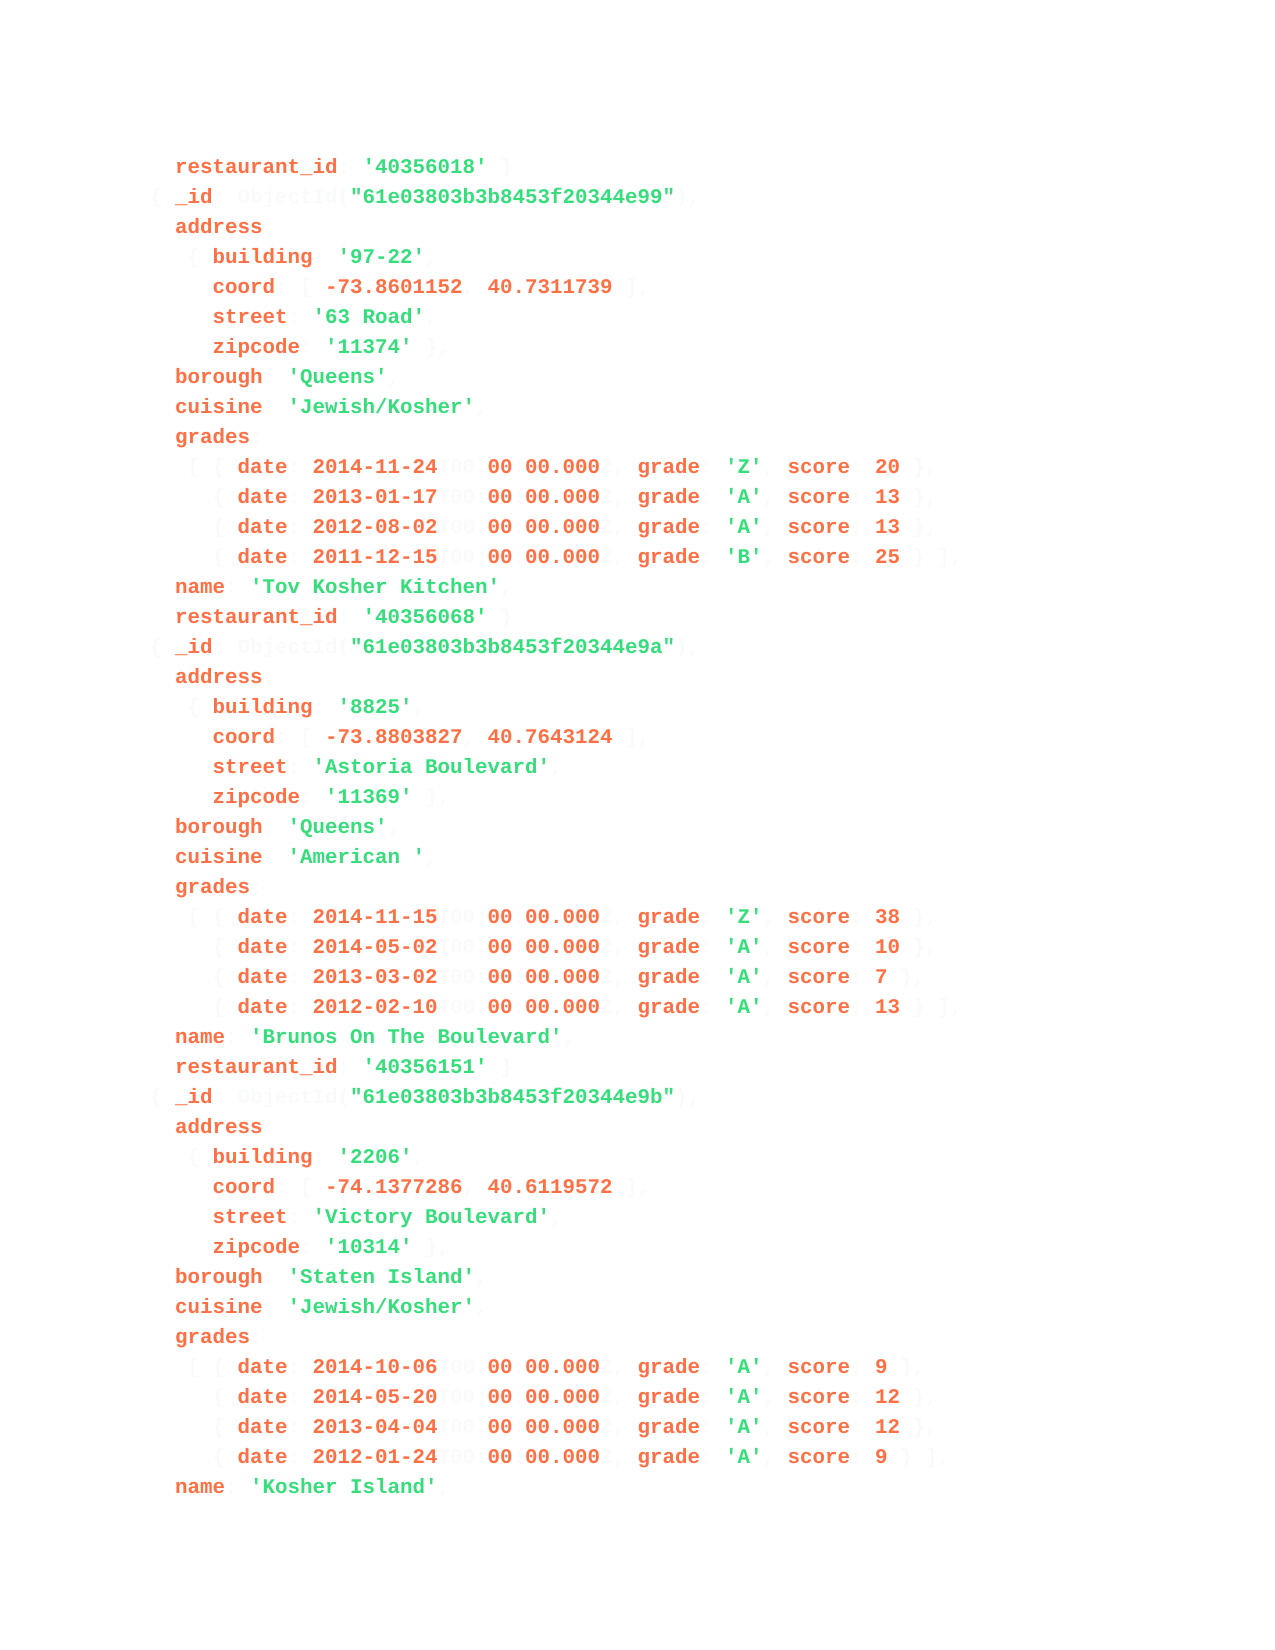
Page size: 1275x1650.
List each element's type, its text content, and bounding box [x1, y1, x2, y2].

text address: [150, 1110, 1125, 1140]
text zipcode: '11369' }, [150, 780, 1125, 810]
text { date: 2014-05-02T00:00:00.000Z, grade: 'A', score: 10 }, [150, 930, 1125, 960]
text coord: [ -73.8601152, 40.7311739 ], [150, 270, 1125, 300]
text cuisine: 'Jewish/Kosher', [150, 390, 1125, 420]
text cuisine: 'American ', [150, 840, 1125, 870]
text restaurant_id: '40356018' } [150, 150, 1125, 180]
text { date: 2013-03-02T00:00:00.000Z, grade: 'A', score: 7 }, [150, 960, 1125, 990]
text { date: 2011-12-15T00:00:00.000Z, grade: 'B', score: 25 } ], [150, 540, 1125, 570]
text { date: 2013-04-04T00:00:00.000Z, grade: 'A', score: 12 }, [150, 1410, 1125, 1440]
text { building: '97-22', [150, 240, 1125, 270]
text [ { date: 2014-10-06T00:00:00.000Z, grade: 'A', score: 9 }, [150, 1350, 1125, 1380]
text borough: 'Queens', [150, 810, 1125, 840]
text zipcode: '10314' }, [150, 1230, 1125, 1260]
text borough: 'Staten Island', [150, 1260, 1125, 1290]
text street: 'Astoria Boulevard', [150, 750, 1125, 780]
text { _id: ObjectId("61e03803b3b8453f20344e99"), [150, 180, 1125, 210]
text name: 'Kosher Island', [150, 1470, 1125, 1500]
text grades: [150, 420, 1125, 450]
text { _id: ObjectId("61e03803b3b8453f20344e9a"), [150, 630, 1125, 660]
text name: 'Brunos On The Boulevard', [150, 1020, 1125, 1050]
text cuisine: 'Jewish/Kosher', [150, 1290, 1125, 1320]
text borough: 'Queens', [150, 360, 1125, 390]
text [ { date: 2014-11-24T00:00:00.000Z, grade: 'Z', score: 20 }, [150, 450, 1125, 480]
text coord: [ -74.1377286, 40.6119572 ], [150, 1170, 1125, 1200]
text restaurant_id: '40356068' } [150, 600, 1125, 630]
text { date: 2012-08-02T00:00:00.000Z, grade: 'A', score: 13 }, [150, 510, 1125, 540]
text { date: 2012-02-10T00:00:00.000Z, grade: 'A', score: 13 } ], [150, 990, 1125, 1020]
text restaurant_id: '40356151' } [150, 1050, 1125, 1080]
text zipcode: '11374' }, [150, 330, 1125, 360]
text grades: [150, 870, 1125, 900]
text name: 'Tov Kosher Kitchen', [150, 570, 1125, 600]
text { building: '8825', [150, 690, 1125, 720]
text { date: 2014-05-20T00:00:00.000Z, grade: 'A', score: 12 }, [150, 1380, 1125, 1410]
text grades: [150, 1320, 1125, 1350]
text [ { date: 2014-11-15T00:00:00.000Z, grade: 'Z', score: 38 }, [150, 900, 1125, 930]
text address: [150, 210, 1125, 240]
text street: 'Victory Boulevard', [150, 1200, 1125, 1230]
text coord: [ -73.8803827, 40.7643124 ], [150, 720, 1125, 750]
text { _id: ObjectId("61e03803b3b8453f20344e9b"), [150, 1080, 1125, 1110]
text { date: 2012-01-24T00:00:00.000Z, grade: 'A', score: 9 } ], [150, 1440, 1125, 1470]
text street: '63 Road', [150, 300, 1125, 330]
text { date: 2013-01-17T00:00:00.000Z, grade: 'A', score: 13 }, [150, 480, 1125, 510]
text { building: '2206', [150, 1140, 1125, 1170]
text address: [150, 660, 1125, 690]
